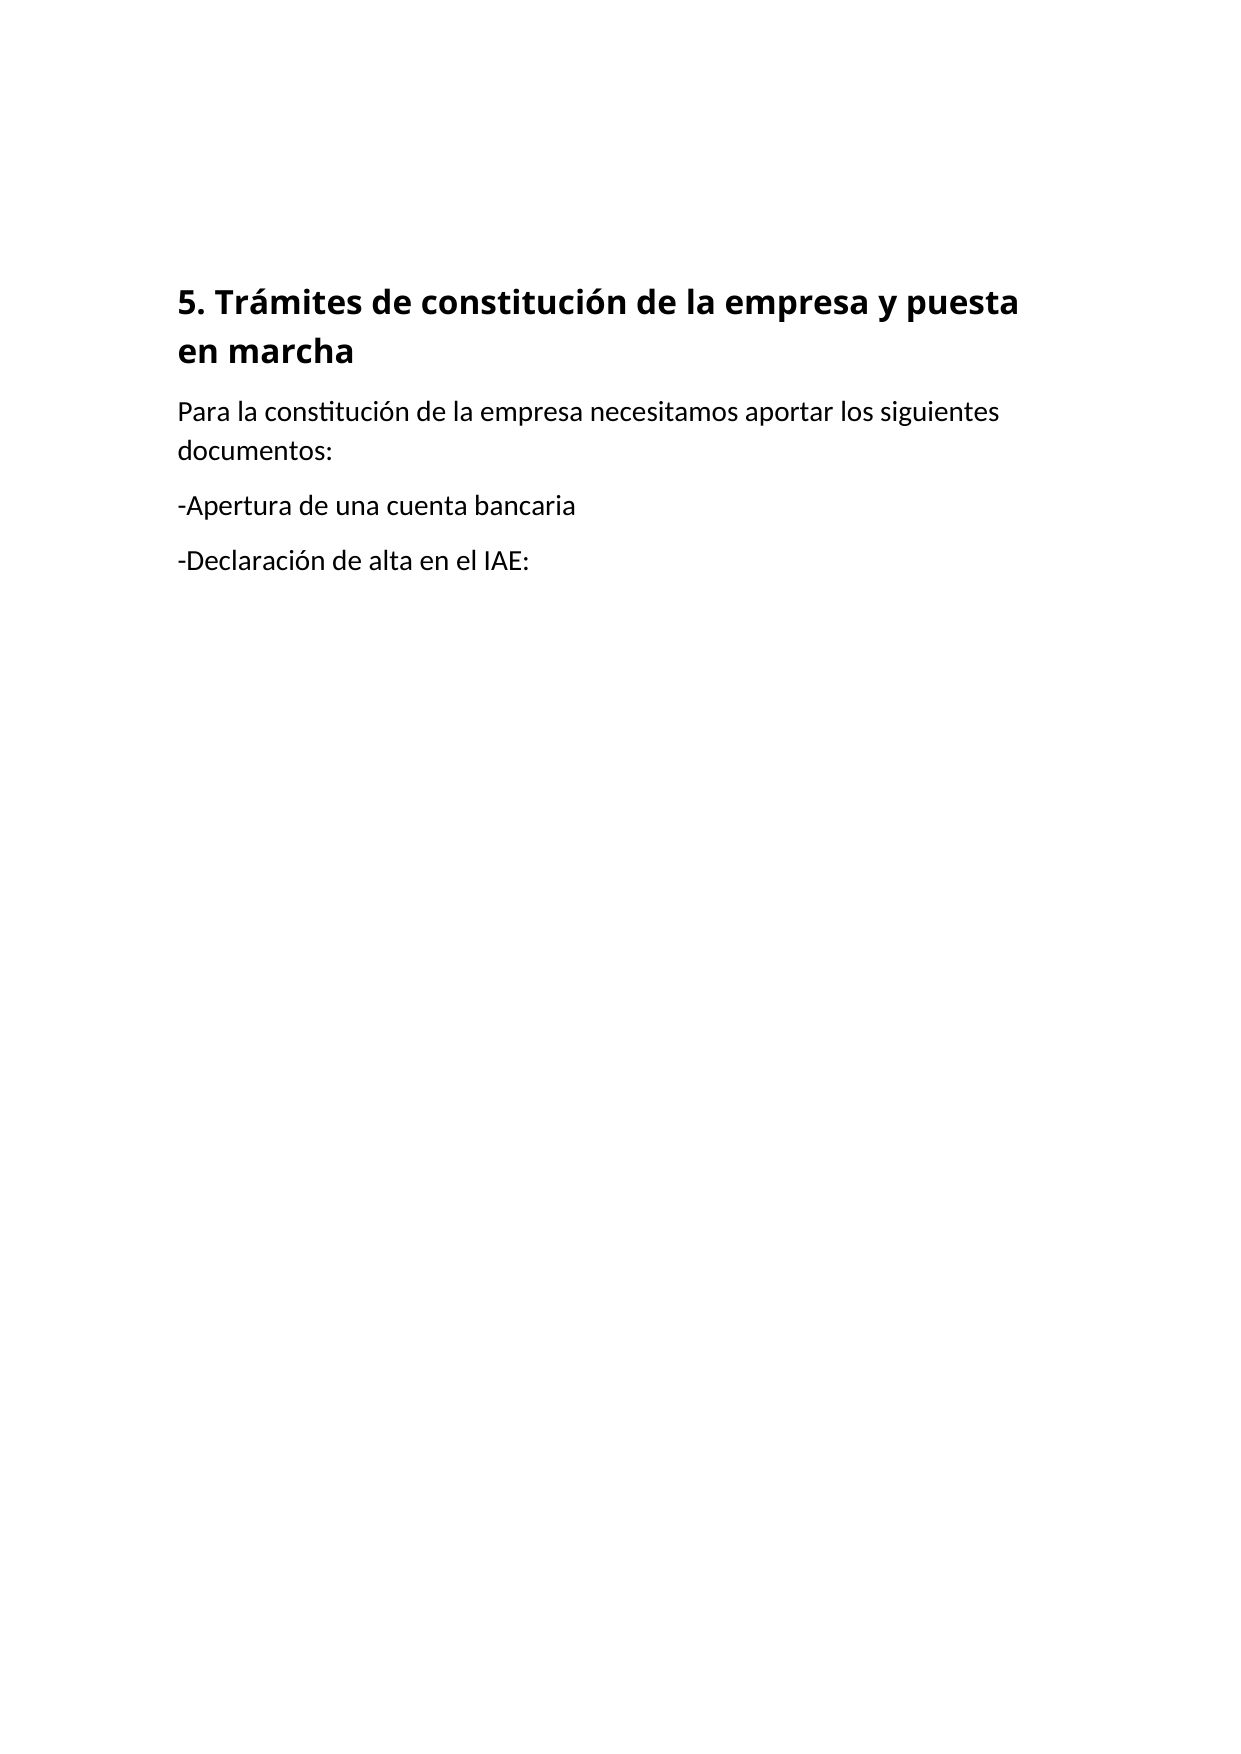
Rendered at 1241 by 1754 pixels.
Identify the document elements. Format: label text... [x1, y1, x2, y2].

text -Apertura de una cuenta bancaria [177, 487, 1063, 523]
text -Declaración de alta en el IAE: [177, 542, 1063, 578]
text 5. Trámites de constitución de la empresa y puesta en marcha [177, 279, 1063, 373]
text Para la constitución de la empresa necesitamos aportar los siguientes documentos: [177, 393, 1063, 468]
